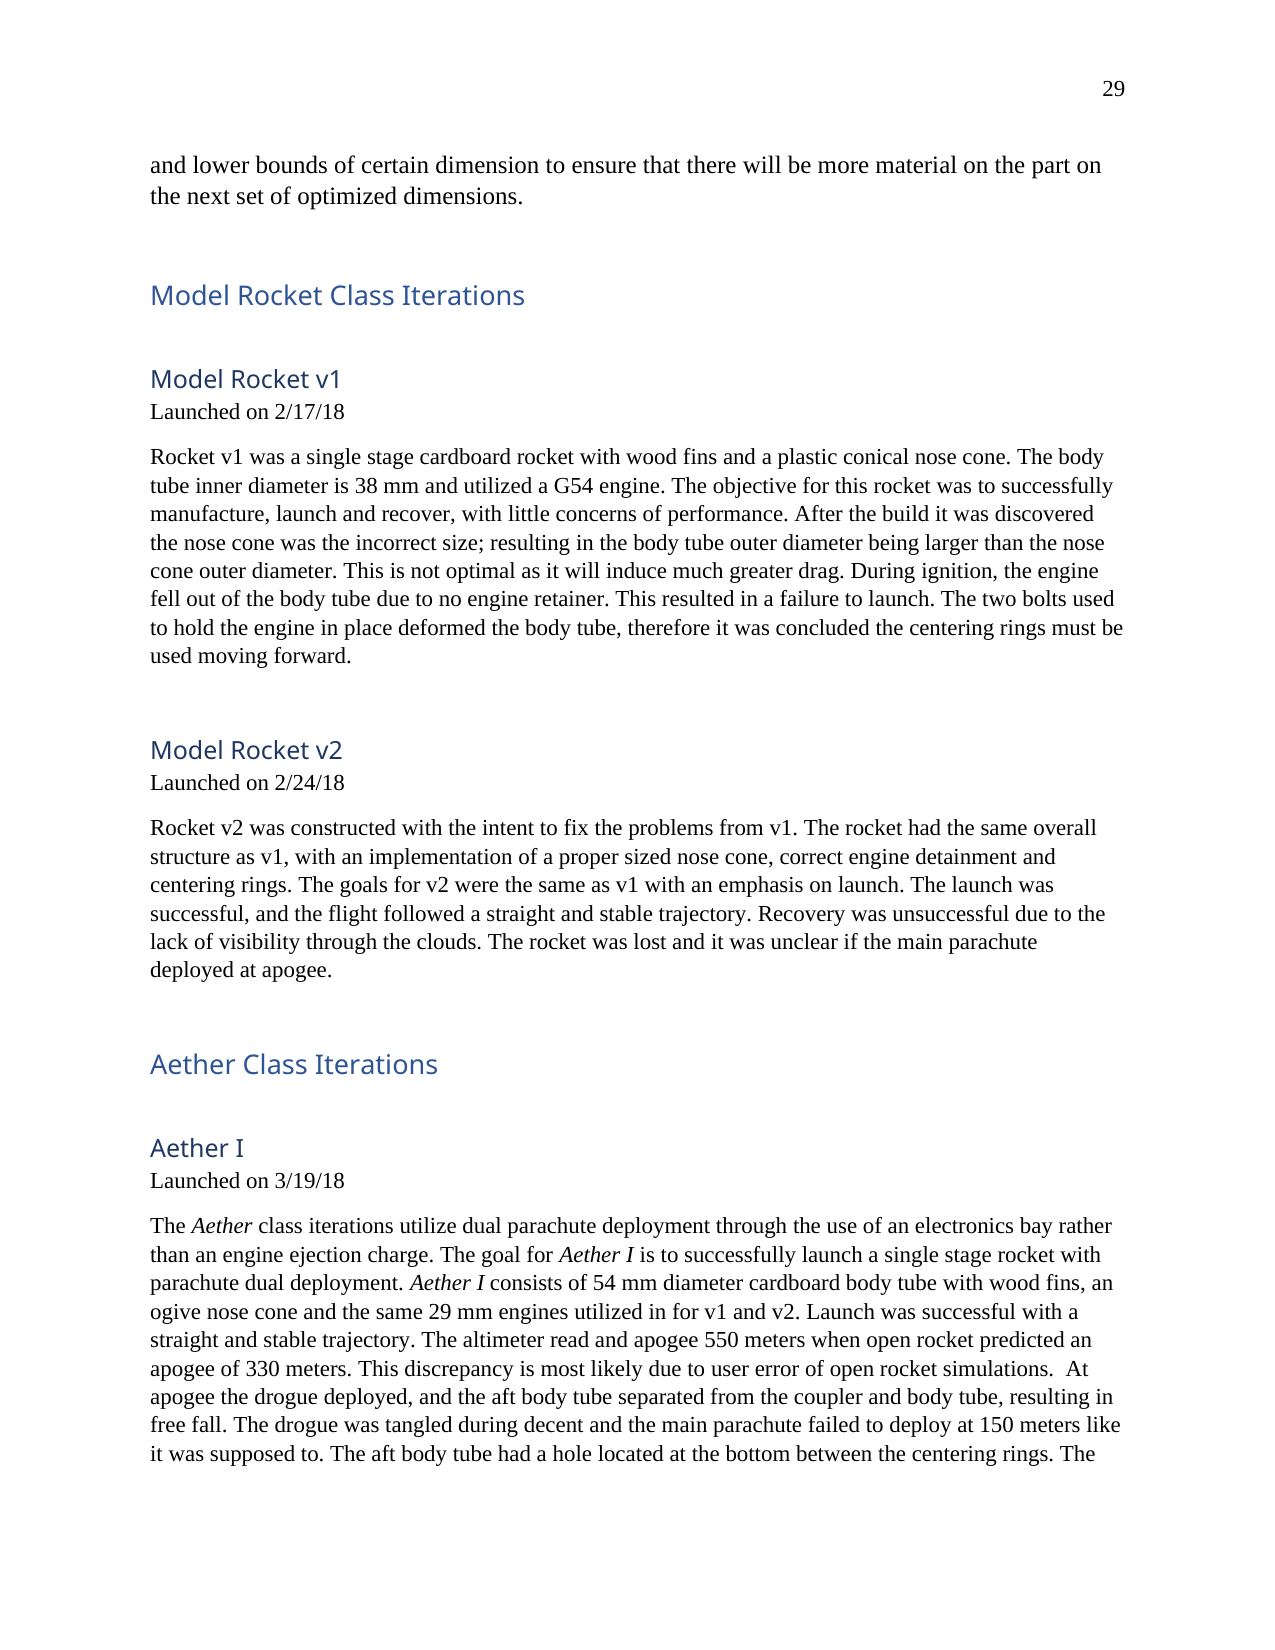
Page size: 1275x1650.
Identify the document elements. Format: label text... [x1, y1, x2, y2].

subtitle Aether Class Iterations [150, 1046, 1125, 1082]
text Rocket v1 was a single stage cardboard rocket with wood fins and a plastic conical nose cone. The body tube inner diameter is 38 mm and utilized a G54 engine. The objective for this rocket was to successfully manufacture, launch and recover, with little concerns of performance. After the build it was discovered the nose cone was the incorrect size; resulting in the body tube outer diameter being larger than the nose cone outer diameter. This is not optimal as it will induce much greater drag. During ignition, the engine fell out of the body tube due to no engine retainer. This resulted in a failure to launch. The two bolts used to hold the engine in place deformed the body tube, therefore it was concluded the centering rings must be used moving forward. [150, 443, 1125, 669]
subtitle Aether I [150, 1131, 1125, 1164]
subtitle Model Rocket v1 [150, 361, 1125, 395]
text Rocket v2 was constructed with the intent to fix the problems from v1. The rocket had the same overall structure as v1, with an implementation of a proper sized nose cone, correct engine detainment and centering rings. The goals for v2 were the same as v1 with an emphasis on launch. The launch was successful, and the flight followed a straight and stable trajectory. Recovery was unsuccessful due to the lack of visibility through the clouds. The rocket was lost and it was unclear if the main parachute deployed at apogee. [150, 814, 1125, 983]
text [150, 150, 1125, 210]
subtitle Model Rocket v2 [150, 732, 1125, 767]
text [150, 1212, 1125, 1466]
text Launched on 2/17/18 [150, 398, 1125, 424]
text Launched on 3/19/18 [150, 1167, 1125, 1194]
text Launched on 2/24/18 [150, 769, 1125, 796]
subtitle Model Rocket Class Iterations [150, 276, 1125, 313]
